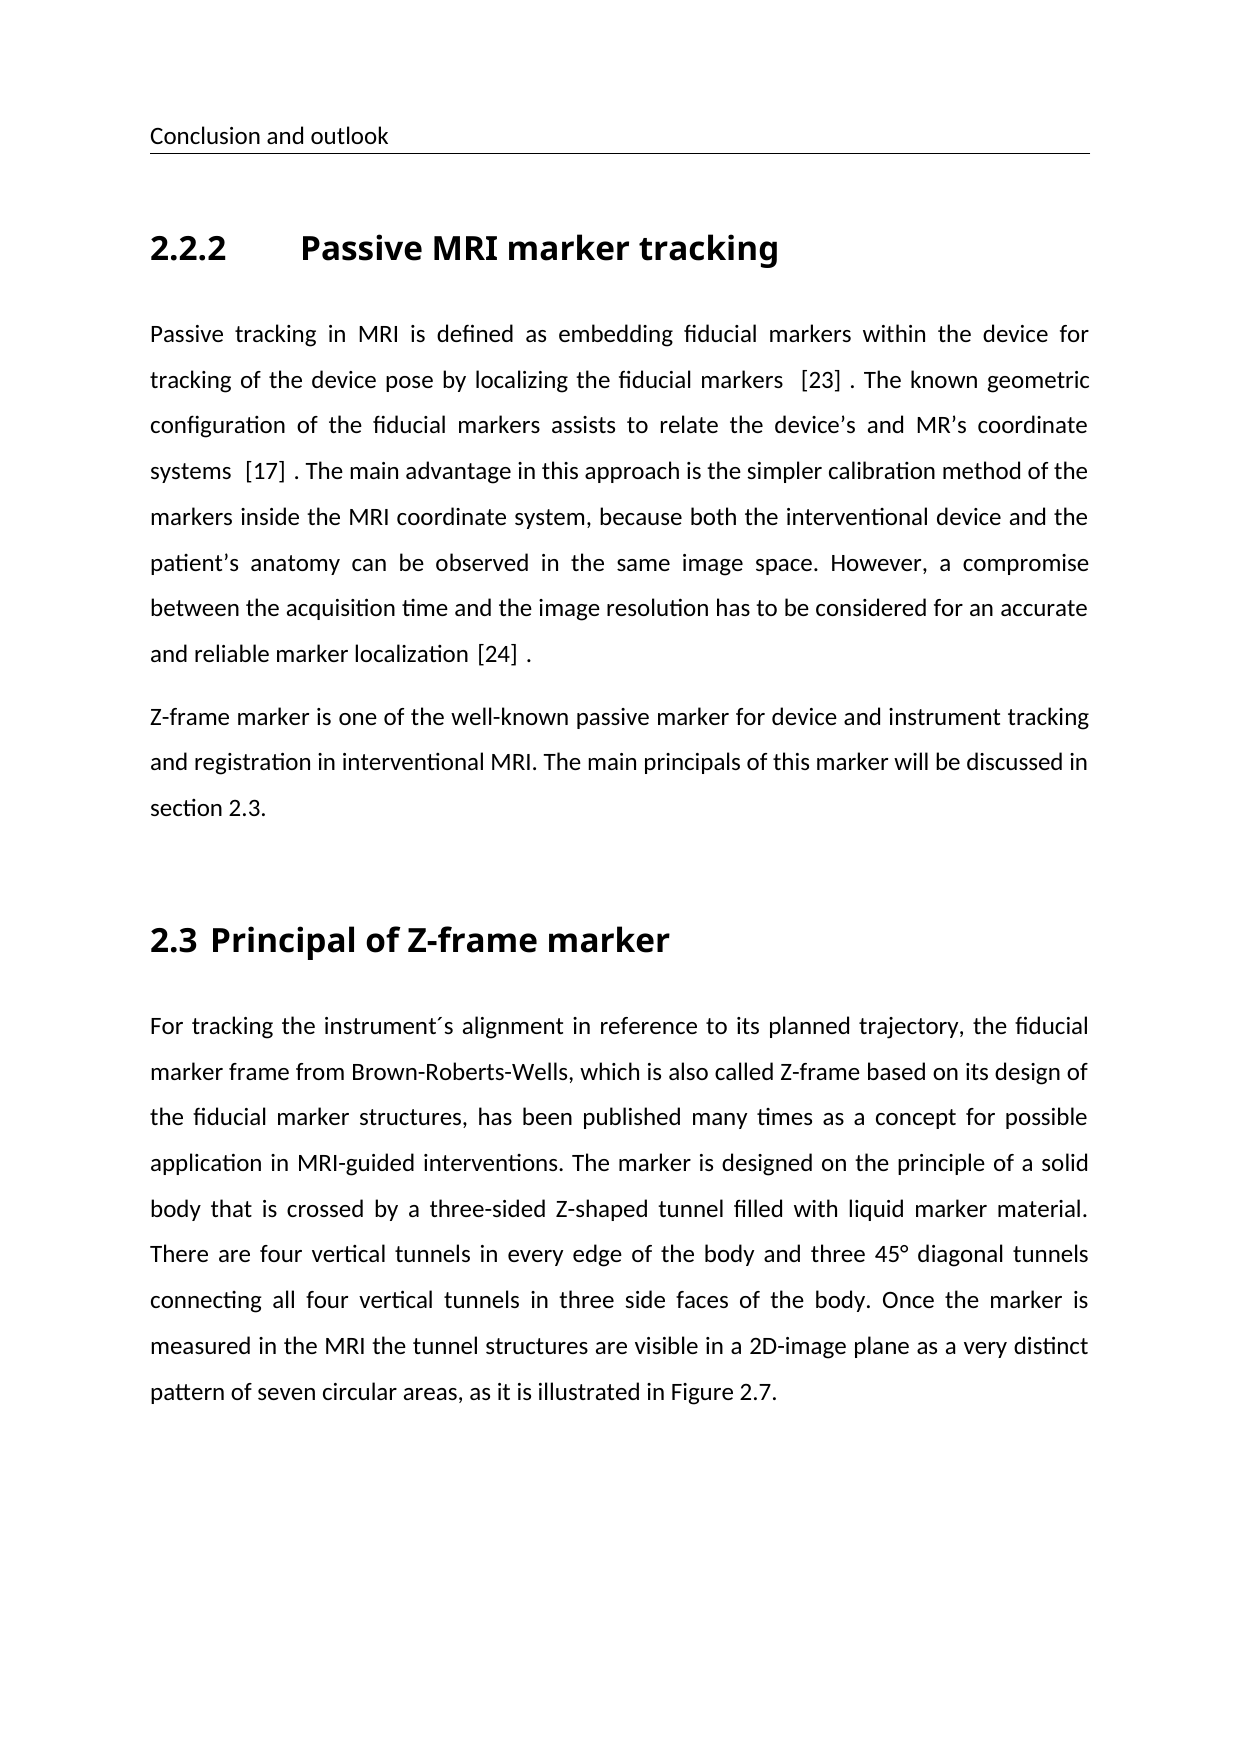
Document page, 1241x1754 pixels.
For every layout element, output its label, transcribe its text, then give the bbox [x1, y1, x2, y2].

text Z-frame marker is one of the well-known passive marker for device and instrument tracking and registration in interventional MRI. The main principals of this marker will be discussed in section 2.3. [150, 701, 1090, 823]
text Passive tracking in MRI is defined as embedding fiducial markers within the device for tracking of the device pose by localizing the fiducial markers . The known geometric configuration of the fiducial markers assists to relate the device’s and MR’s coordinate systems . The main advantage in this approach is the simpler calibration method of the markers inside the MRI coordinate system, because both the interventional device and the patient’s anatomy can be observed in the same image space. However, a compromise between the acquisition time and the image resolution has to be considered for an accurate and reliable marker localization. [150, 318, 1090, 669]
subtitle Principal of Z-frame marker [150, 917, 1090, 962]
subtitle Passive MRI marker tracking [150, 225, 1090, 270]
text For tracking the instrument´s alignment in reference to its planned trajectory, the fiducial marker frame from Brown-Roberts-Wells, which is also called Z-frame based on its design of the fiducial marker structures, has been published many times as a concept for possible application in MRI-guided interventions. The marker is designed on the principle of a solid body that is crossed by a three-sided Z-shaped tunnel filled with liquid marker material. There are four vertical tunnels in every edge of the body and three 45° diagonal tunnels connecting all four vertical tunnels in three side faces of the body. Once the marker is measured in the MRI the tunnel structures are visible in a 2D-image plane as a very distinct pattern of seven circular areas, as it is illustrated in Figure 2.7. [150, 1010, 1090, 1406]
